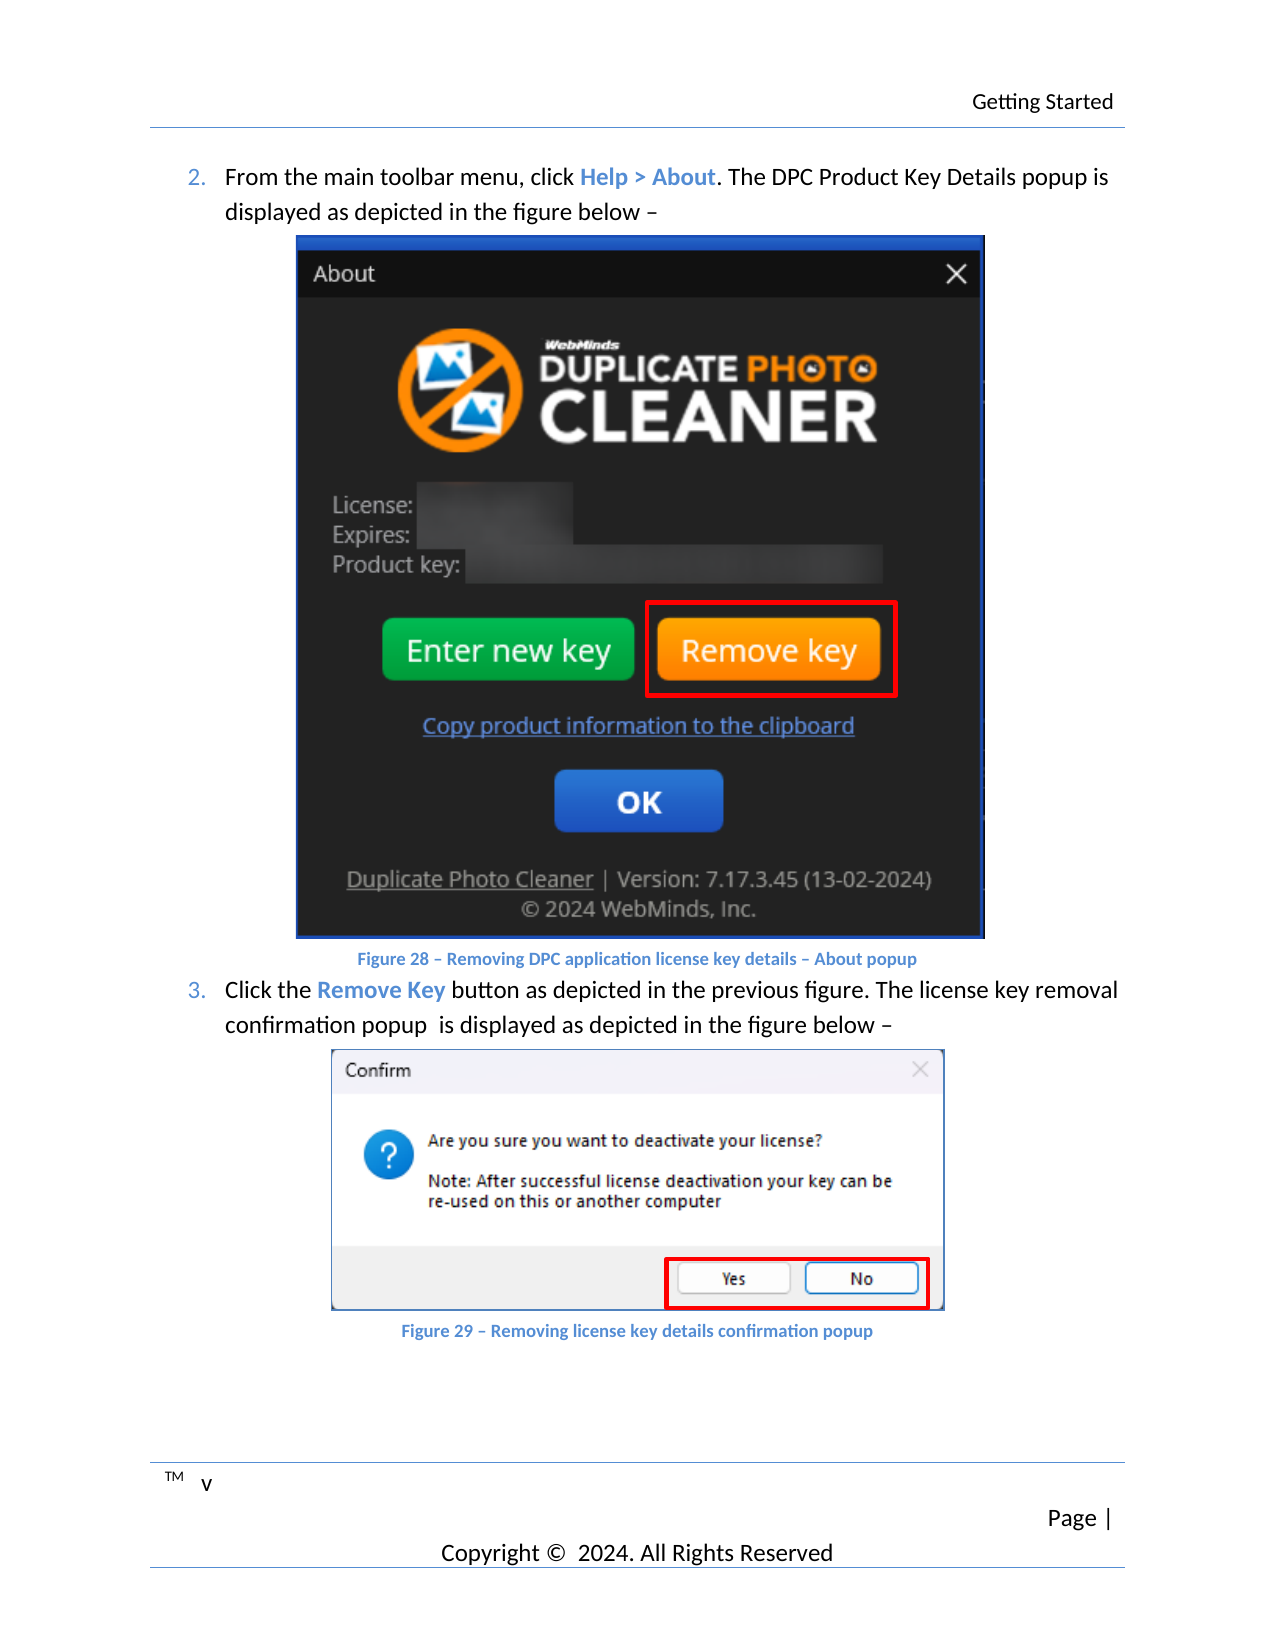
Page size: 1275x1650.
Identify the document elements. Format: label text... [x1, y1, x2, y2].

picture [669, 1261, 926, 1306]
text Figure 28 – Removing DPC application license key details – About popup [150, 947, 1125, 970]
picture [295, 235, 985, 939]
picture [332, 1050, 943, 1309]
text Figure 29 – Removing license key details confirmation popup [150, 1319, 1125, 1342]
list From the main toolbar menu, click Help > About. The DPC Product Key Details popup is displayed as depicted in the figure below – [187, 161, 1125, 227]
list Click the Remove Key button as depicted in the previous figure. The license key removal confirmation popup is displayed as depicted in the figure below – [187, 974, 1125, 1040]
